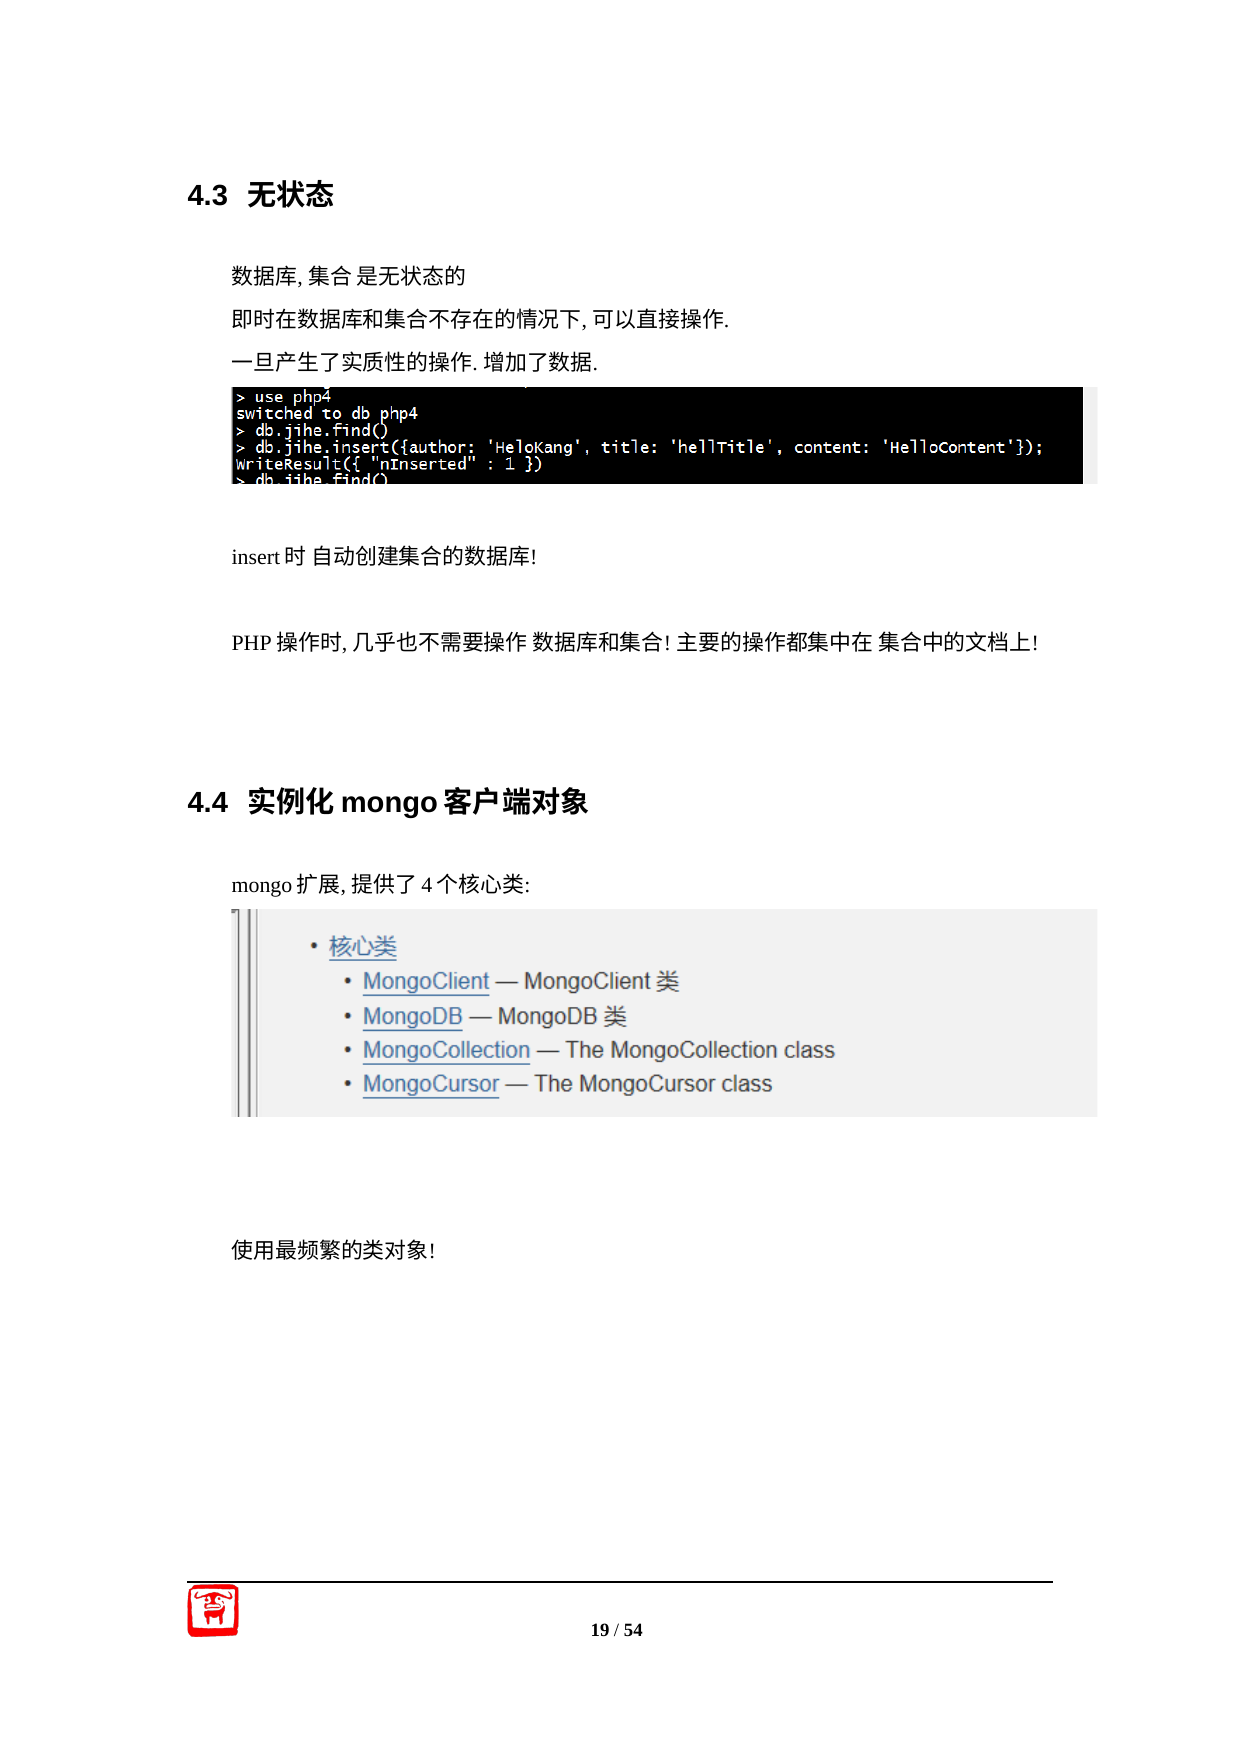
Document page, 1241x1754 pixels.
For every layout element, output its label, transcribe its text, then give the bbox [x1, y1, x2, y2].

text 即时在数据库和集合不存在的情况下, 可以直接操作. [187, 302, 1053, 334]
text mongo扩展, 提供了4个核心类: [187, 866, 1053, 899]
subtitle 无状态 [187, 160, 1053, 225]
picture [231, 387, 1098, 484]
text 使用最频繁的类对象! [187, 1233, 1053, 1265]
subtitle 实例化mongo客户端对象 [187, 768, 1053, 833]
picture [231, 909, 1098, 1117]
text 一旦产生了实质性的操作. 增加了数据. [187, 345, 1053, 377]
picture [187, 1584, 239, 1637]
text PHP操作时, 几乎也不需要操作 数据库和集合! 主要的操作都集中在 集合中的文档上! [187, 624, 1053, 657]
text insert时 自动创建集合的数据库! [187, 538, 1053, 571]
text 数据库, 集合 是无状态的 [187, 259, 1053, 291]
